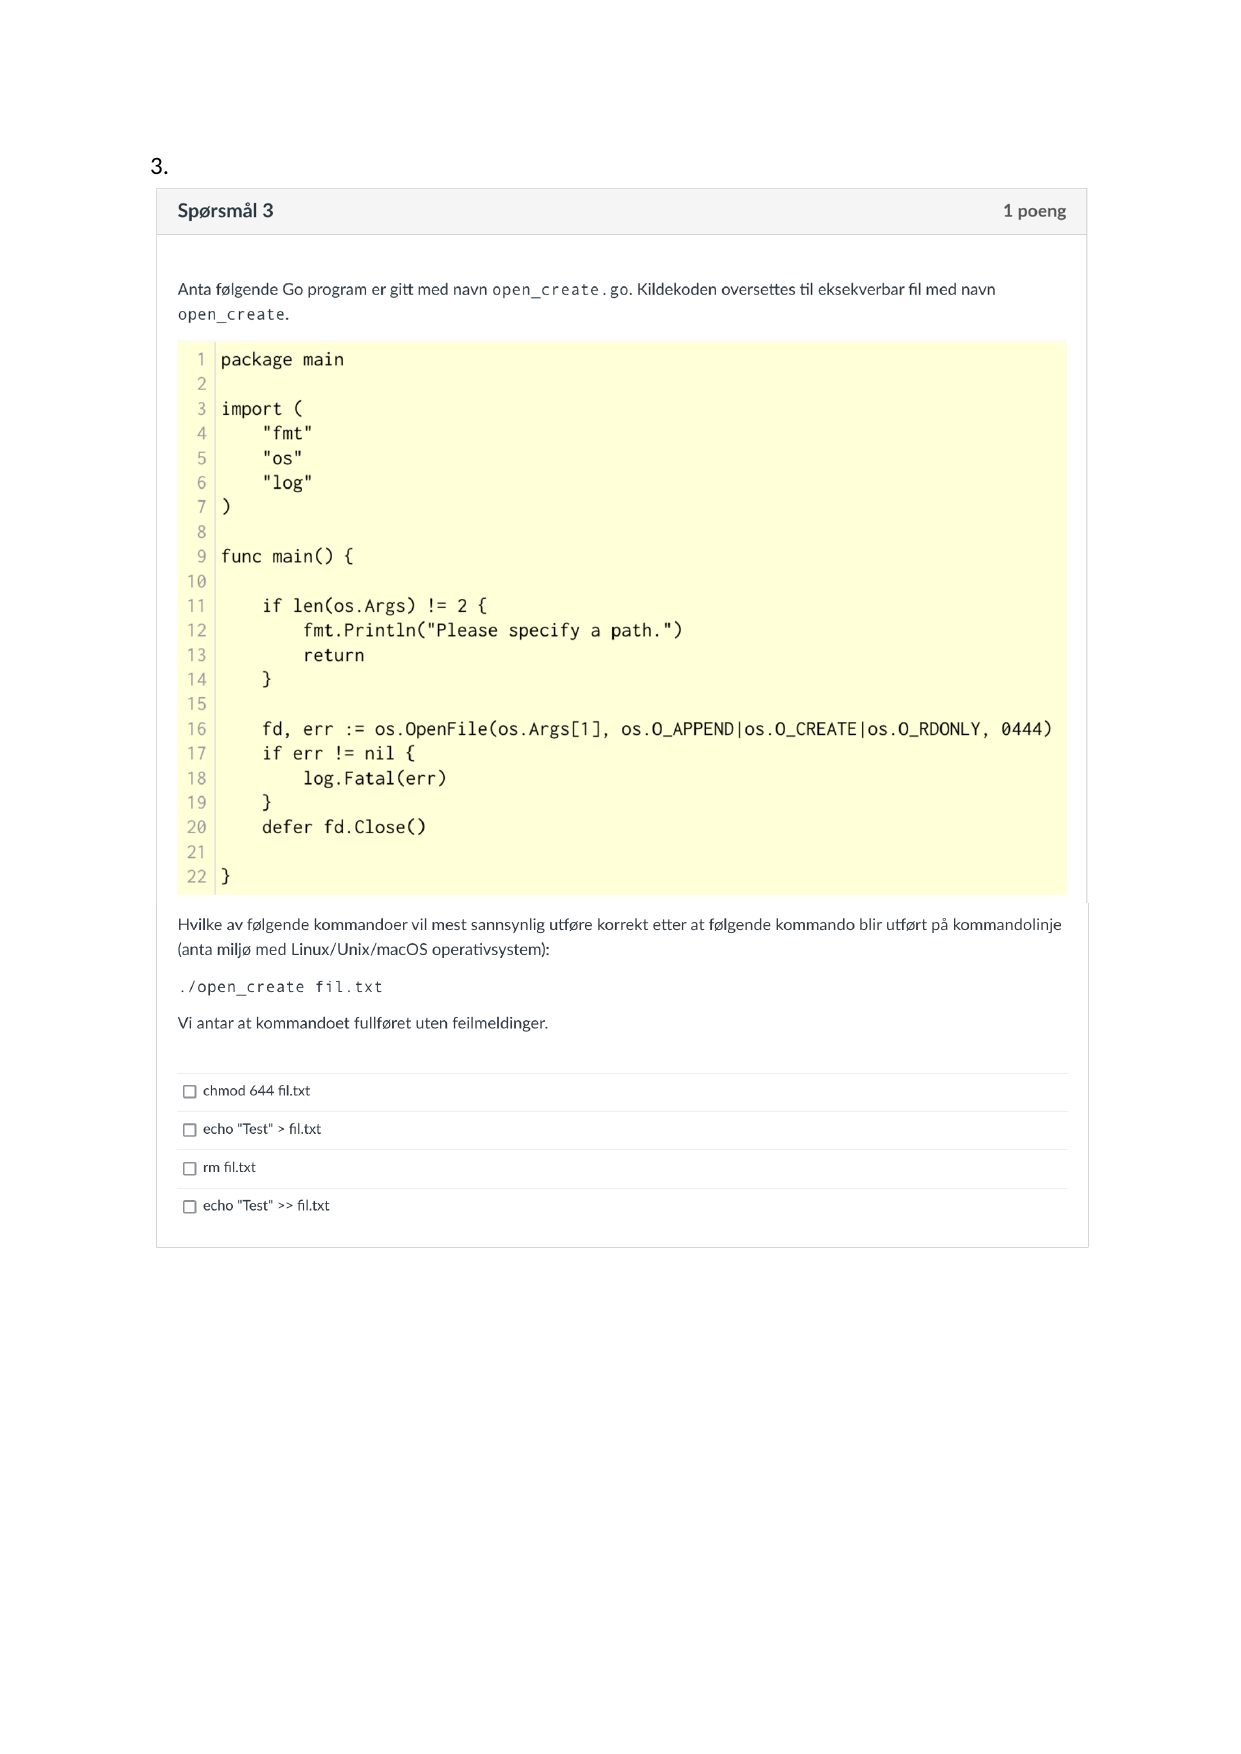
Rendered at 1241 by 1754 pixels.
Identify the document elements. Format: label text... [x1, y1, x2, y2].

text 3. [150, 150, 1090, 180]
picture [150, 180, 1091, 1255]
